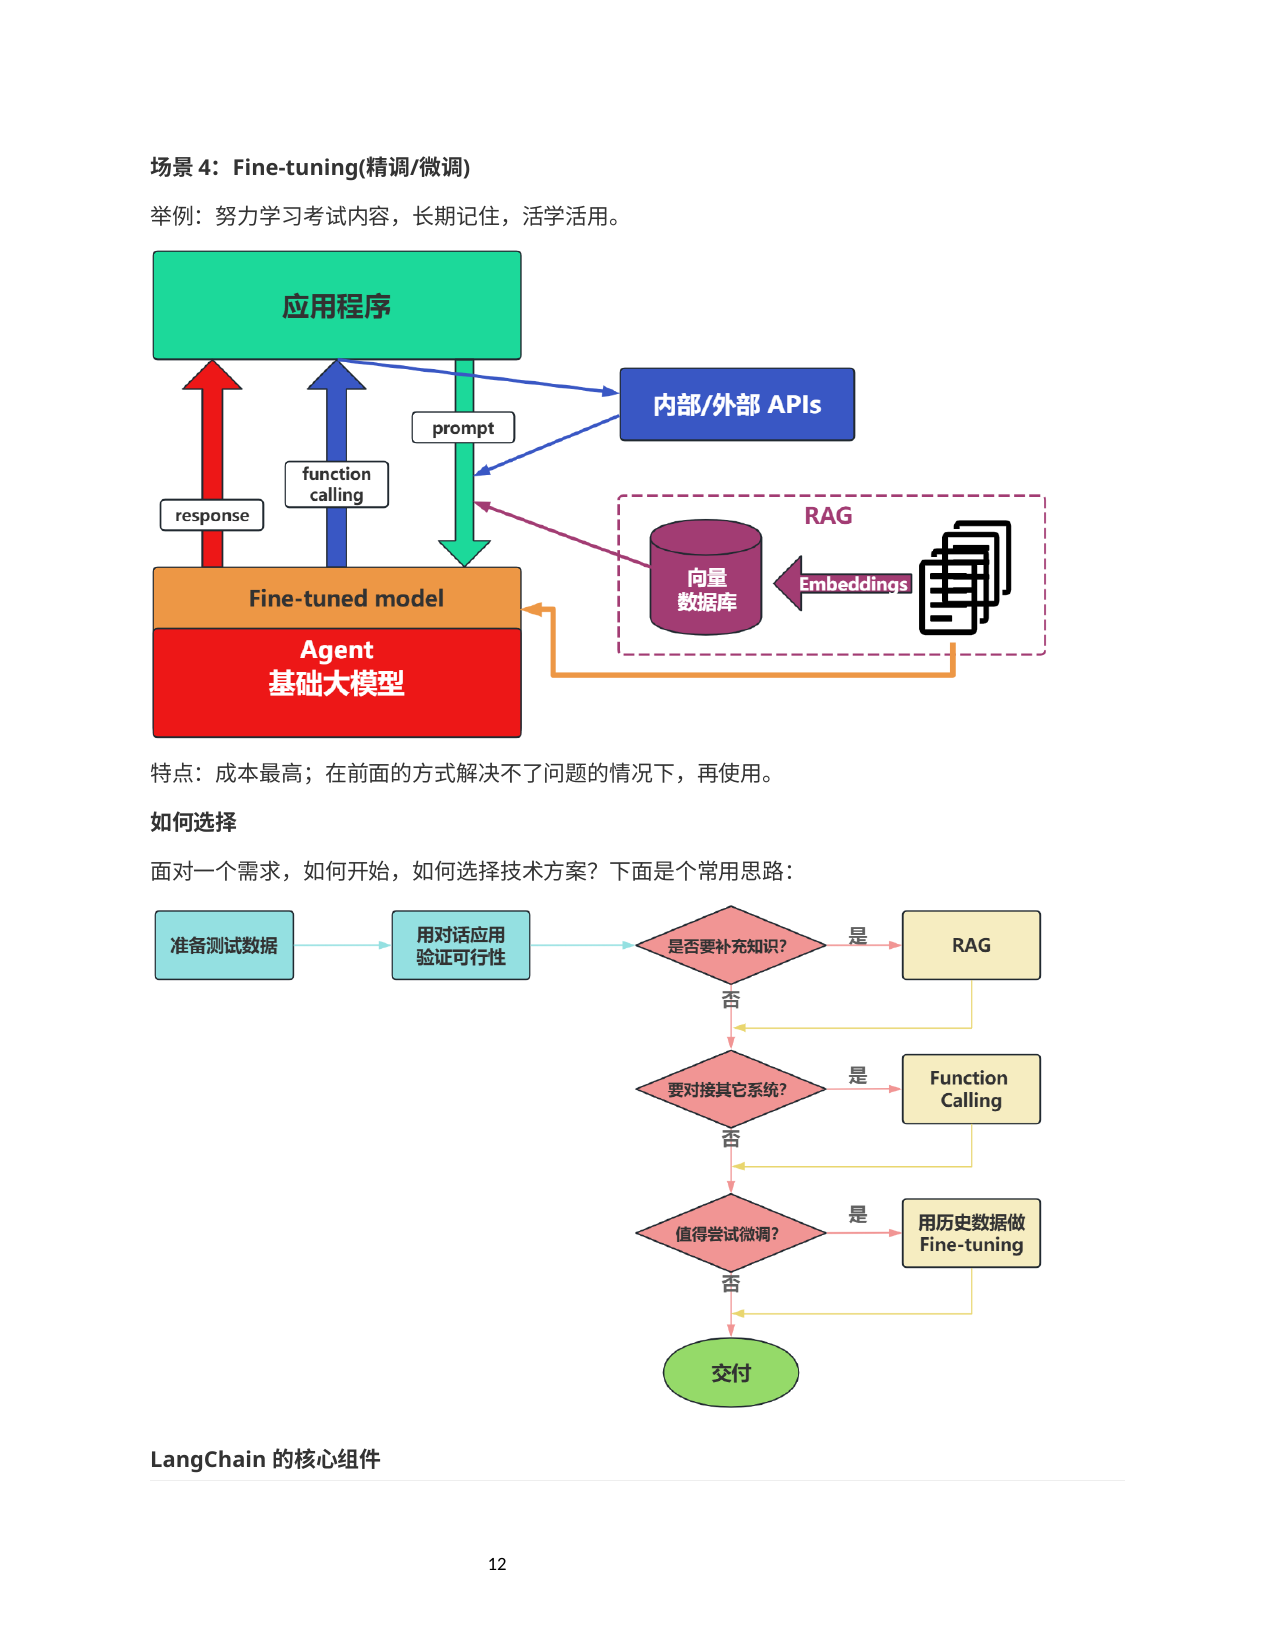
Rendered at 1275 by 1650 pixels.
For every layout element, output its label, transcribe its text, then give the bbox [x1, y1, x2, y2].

picture [150, 903, 1049, 1413]
text 举例：努力学习考试内容，长期记住，活学活用。 [150, 199, 1125, 231]
text 场景4：Fine-tuning(精调/微调) [150, 150, 1125, 182]
subtitle LangChain 的核心组件 [150, 1442, 1125, 1480]
text 特点：成本最高；在前面的方式解决不了问题的情况下，再使用。 [150, 756, 1125, 787]
picture [150, 248, 1049, 739]
text 如何选择 [150, 805, 1125, 837]
text 面对一个需求，如何开始，如何选择技术方案？下面是个常用思路： [150, 854, 1125, 886]
